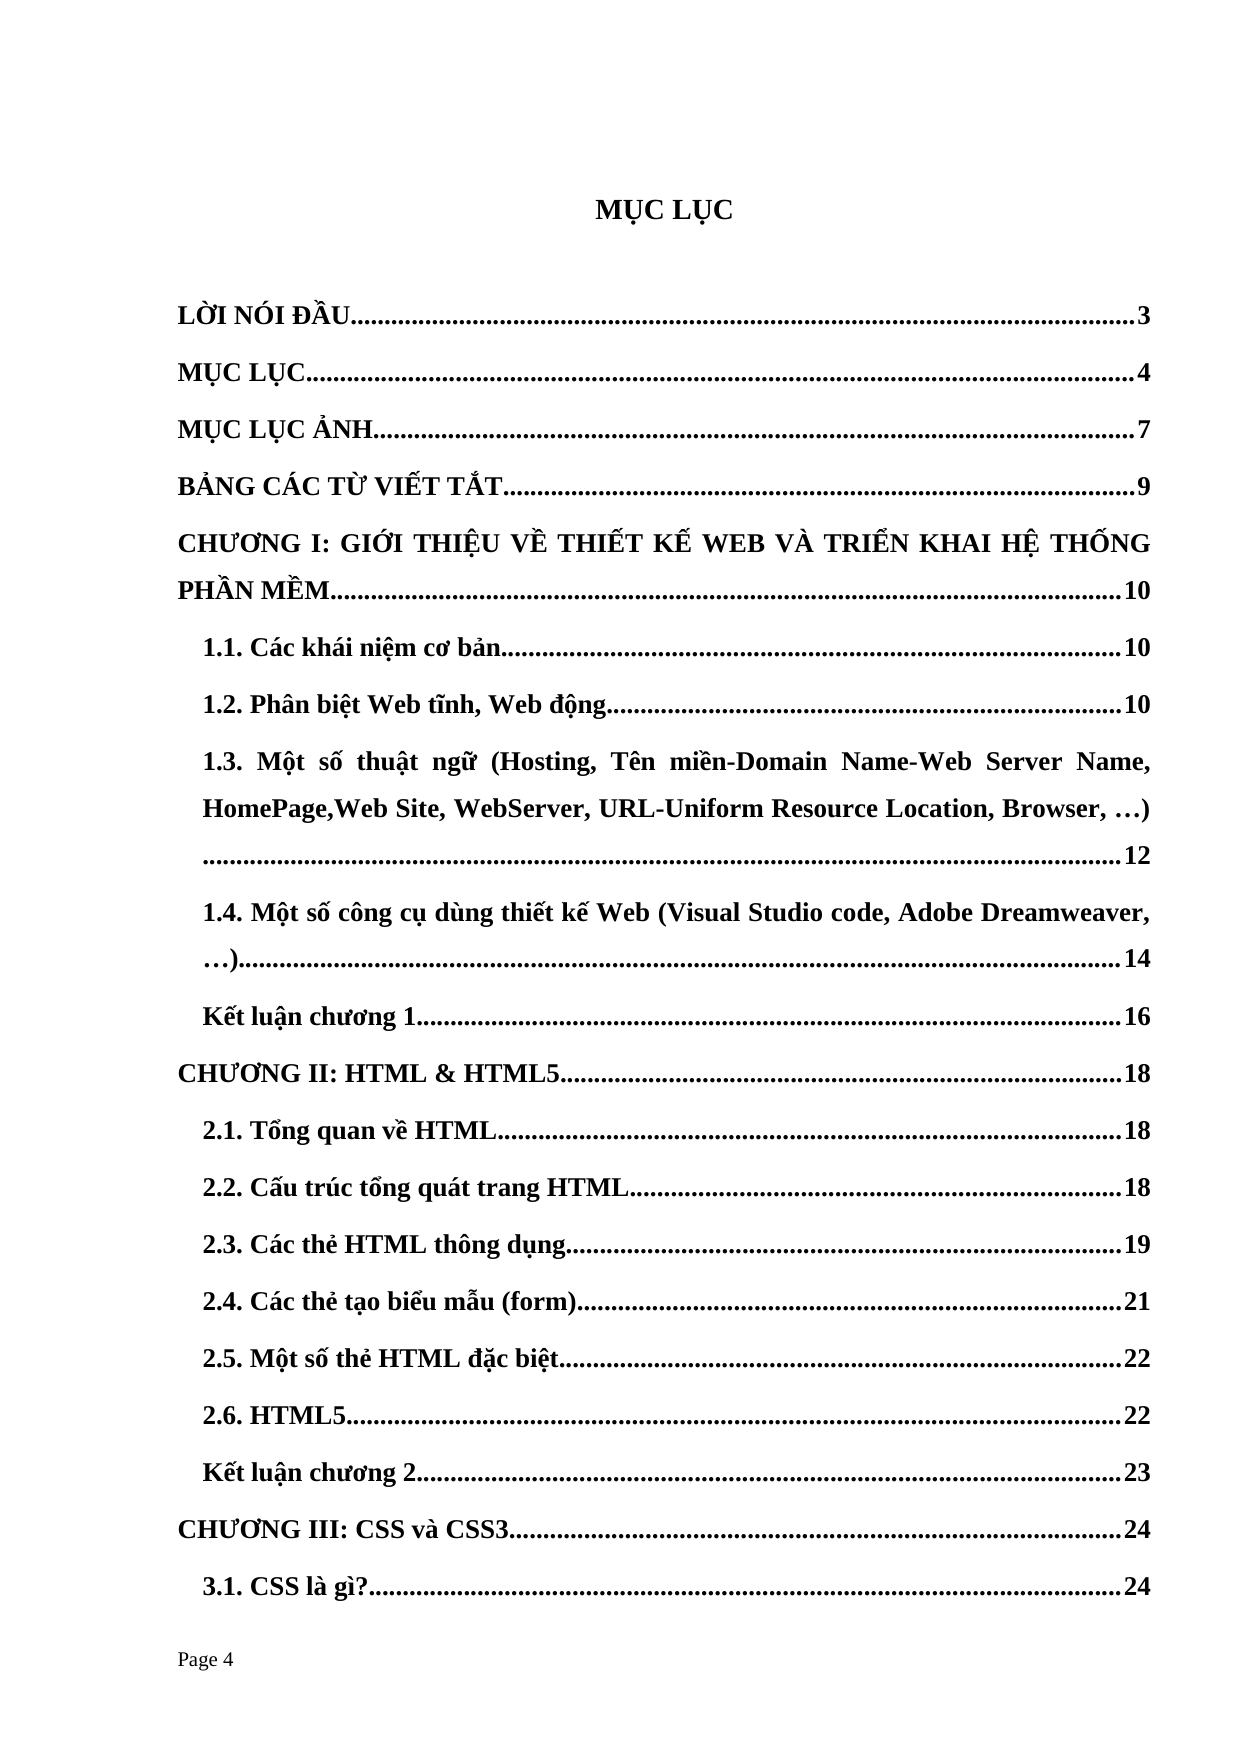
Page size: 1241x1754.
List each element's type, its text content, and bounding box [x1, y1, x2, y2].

subtitle MỤC LỤC [177, 192, 1152, 225]
